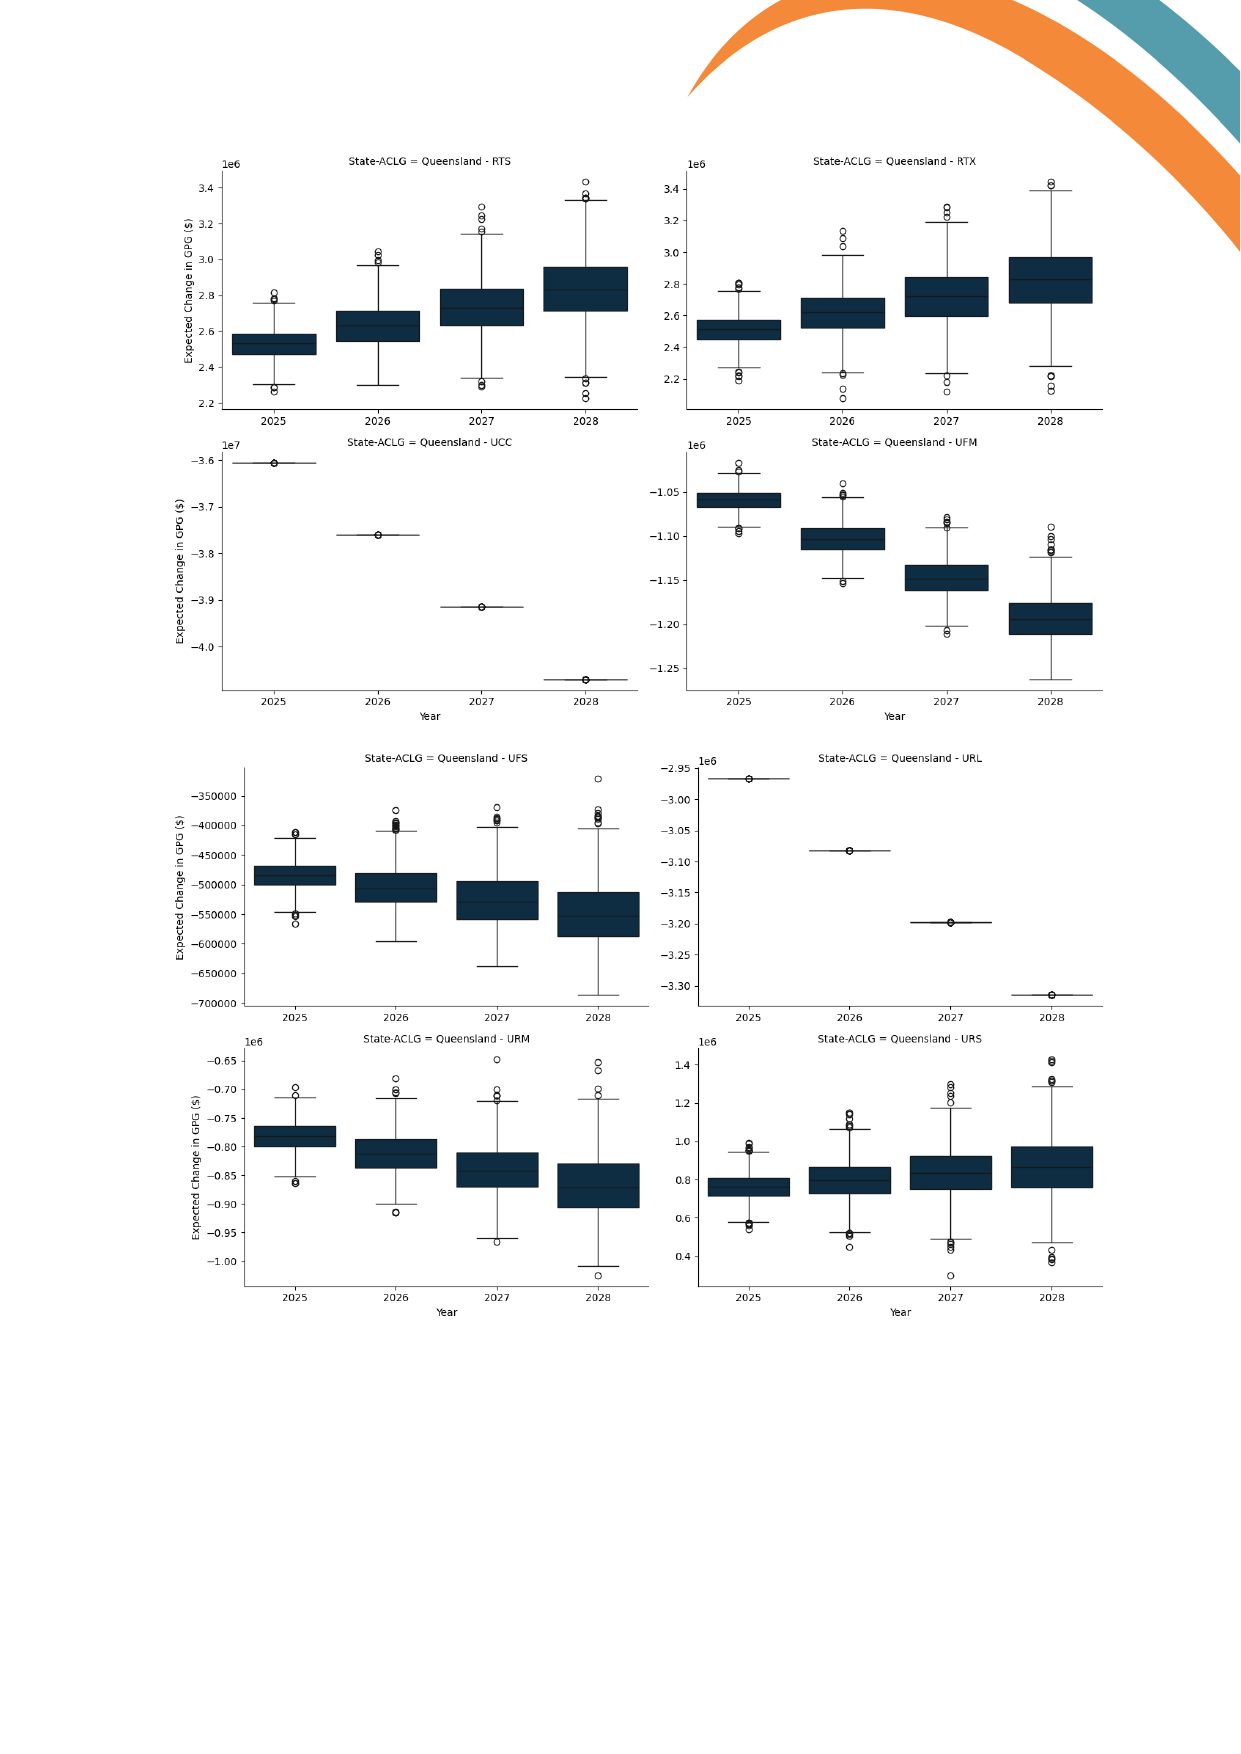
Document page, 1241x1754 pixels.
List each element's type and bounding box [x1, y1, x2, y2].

picture [19, 0, 1241, 729]
picture [168, 746, 1109, 1325]
